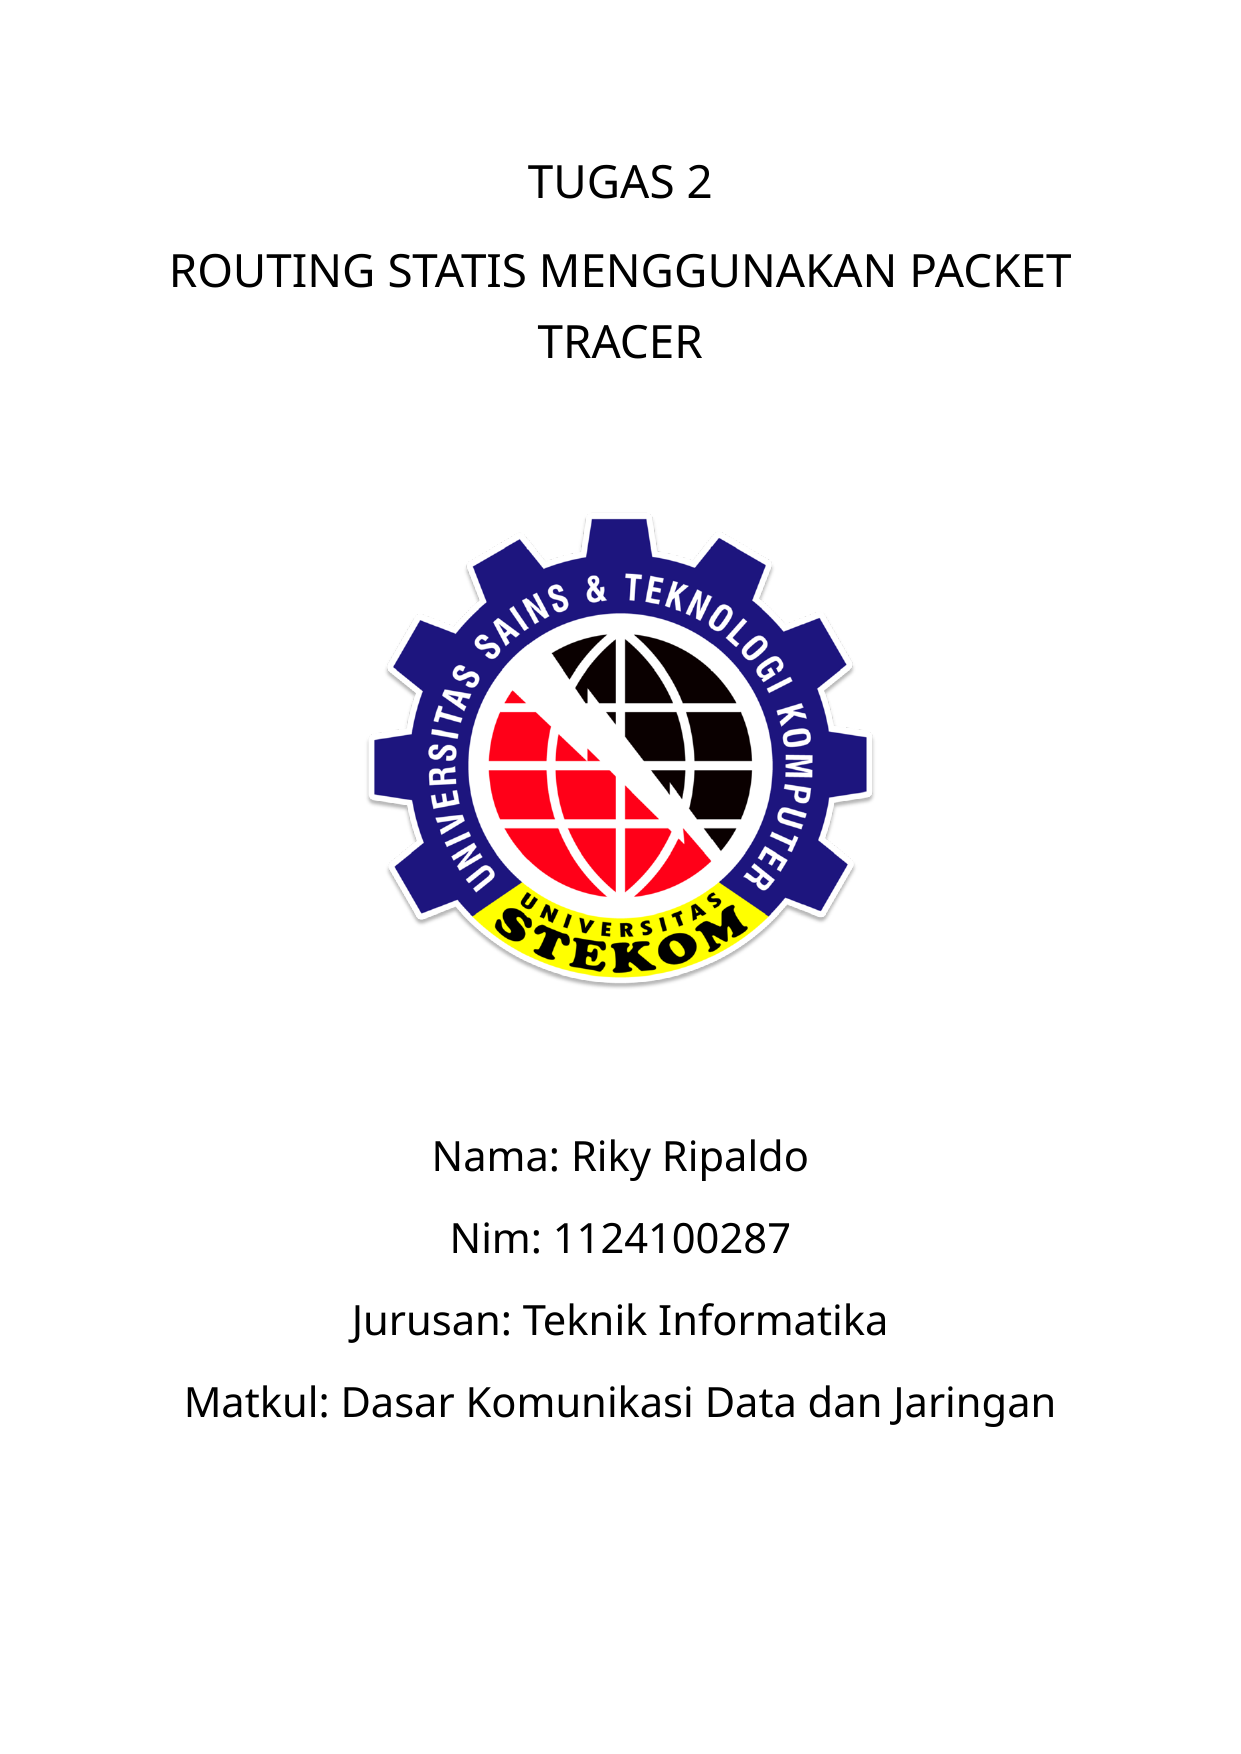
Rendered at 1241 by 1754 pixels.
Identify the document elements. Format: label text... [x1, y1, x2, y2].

text Nama: Riky Ripaldo [150, 1127, 1090, 1184]
text TUGAS 2 [150, 150, 1090, 212]
text ROUTING STATIS MENGGUNAKAN PACKET TRACER [150, 238, 1090, 372]
text Nim: 1124100287 [150, 1209, 1090, 1266]
text Matkul: Dasar Komunikasi Data dan Jaringan [150, 1372, 1090, 1429]
picture [345, 486, 895, 1037]
text Jurusan: Teknik Informatika [150, 1291, 1090, 1347]
